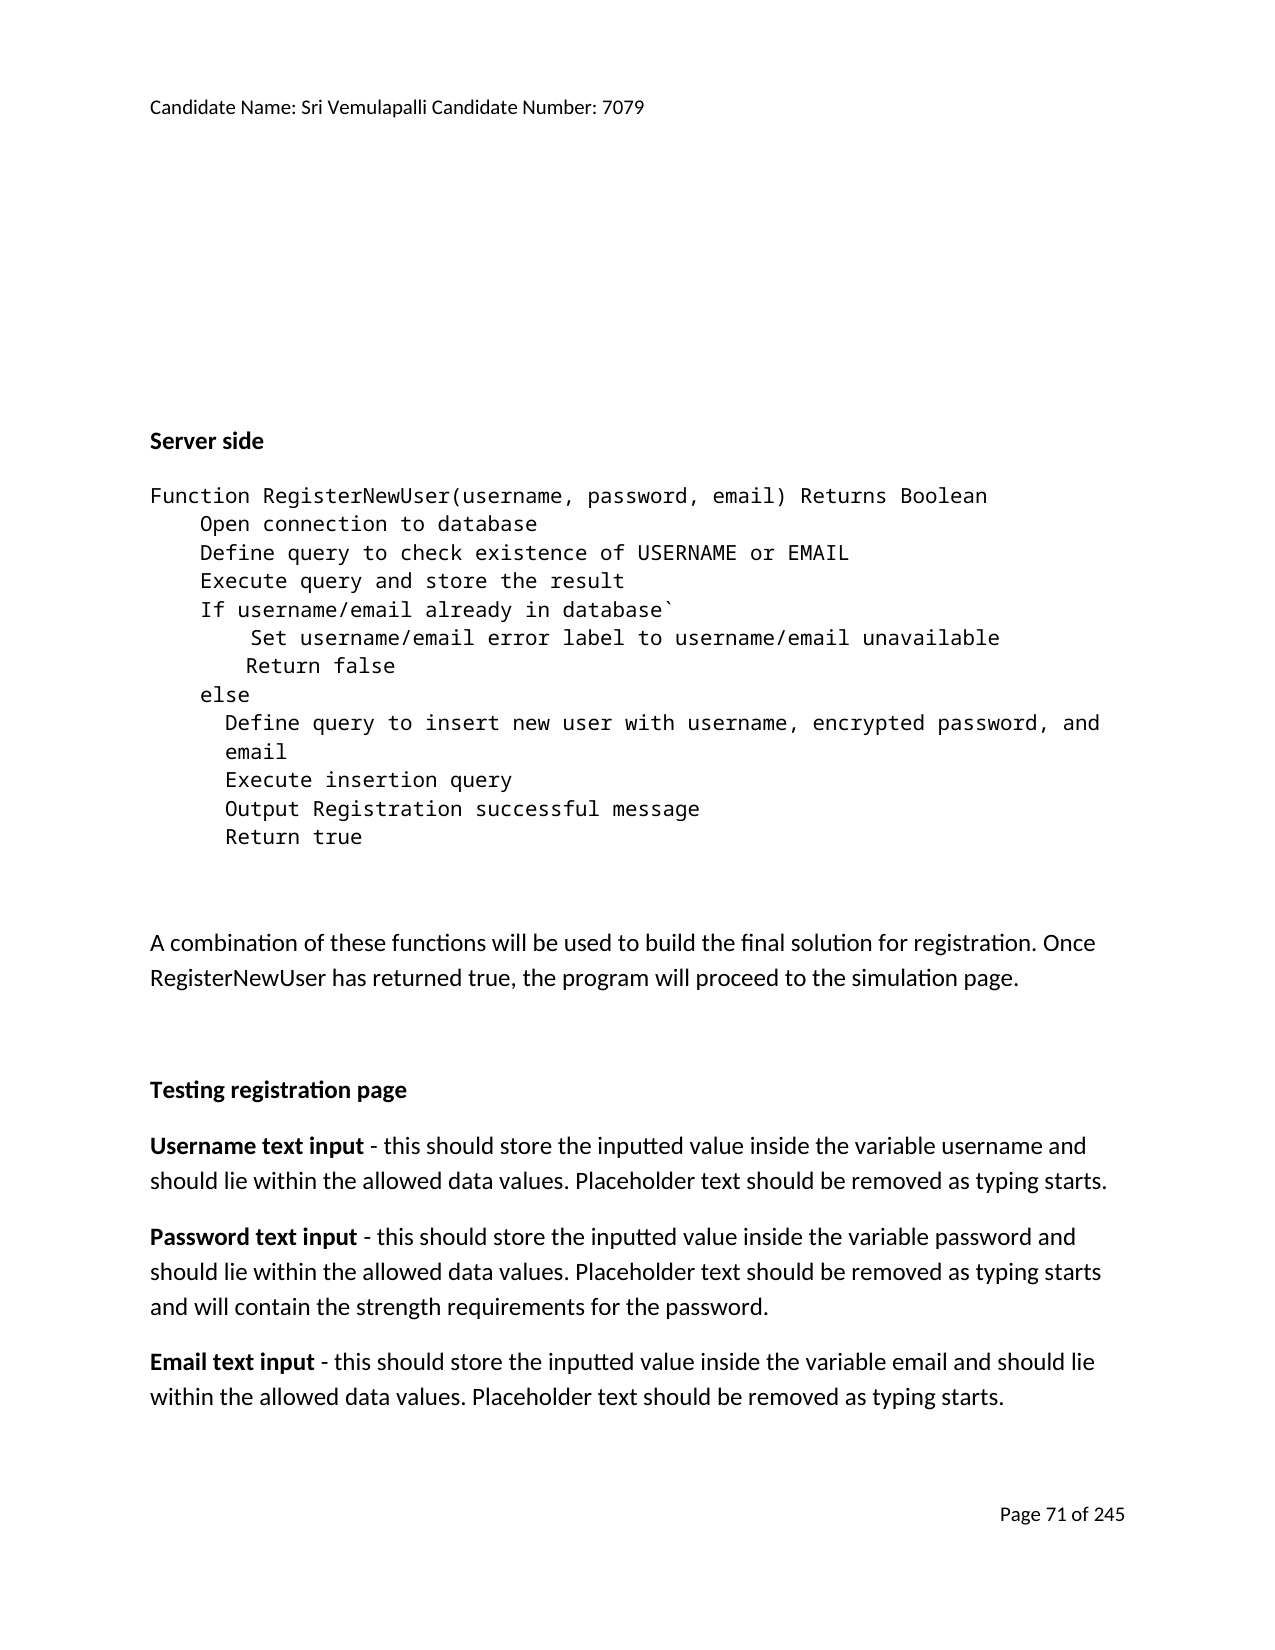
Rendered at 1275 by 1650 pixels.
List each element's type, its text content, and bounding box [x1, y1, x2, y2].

text Return false [150, 652, 1125, 680]
text Server side [150, 425, 1125, 456]
text Email text input - this should store the inputted value inside the variable email and should lie within the allowed data values. Placeholder text should be removed as typing starts. [150, 1347, 1125, 1412]
text Password text input - this should store the inputted value inside the variable password and should lie within the allowed data values. Placeholder text should be removed as typing starts and will contain the strength requirements for the password. [150, 1221, 1125, 1321]
text If username/email already in database` [150, 595, 1125, 623]
text Return true [150, 822, 1125, 851]
text Output Registration successful message [150, 794, 1125, 822]
text Execute query and store the result [150, 566, 1125, 595]
text Testing registration page [150, 1074, 1125, 1104]
text Function RegisterNewUser(username, password, email) Returns Boolean [150, 481, 1125, 509]
text Define query to insert new user with username, encrypted password, and email [225, 708, 1125, 765]
text Define query to check existence of USERNAME or EMAIL [150, 538, 1125, 566]
text else [150, 680, 1125, 708]
text A combination of these functions will be used to build the final solution for registration. Once RegisterNewUser has returned true, the program will proceed to the simulation page. [150, 927, 1125, 993]
text Set username/email error label to username/email unavailable [150, 623, 1125, 652]
text Username text input - this should store the inputted value inside the variable username and should lie within the allowed data values. Placeholder text should be removed as typing starts. [150, 1130, 1125, 1195]
text Execute insertion query [150, 765, 1125, 794]
text Open connection to database [150, 509, 1125, 538]
